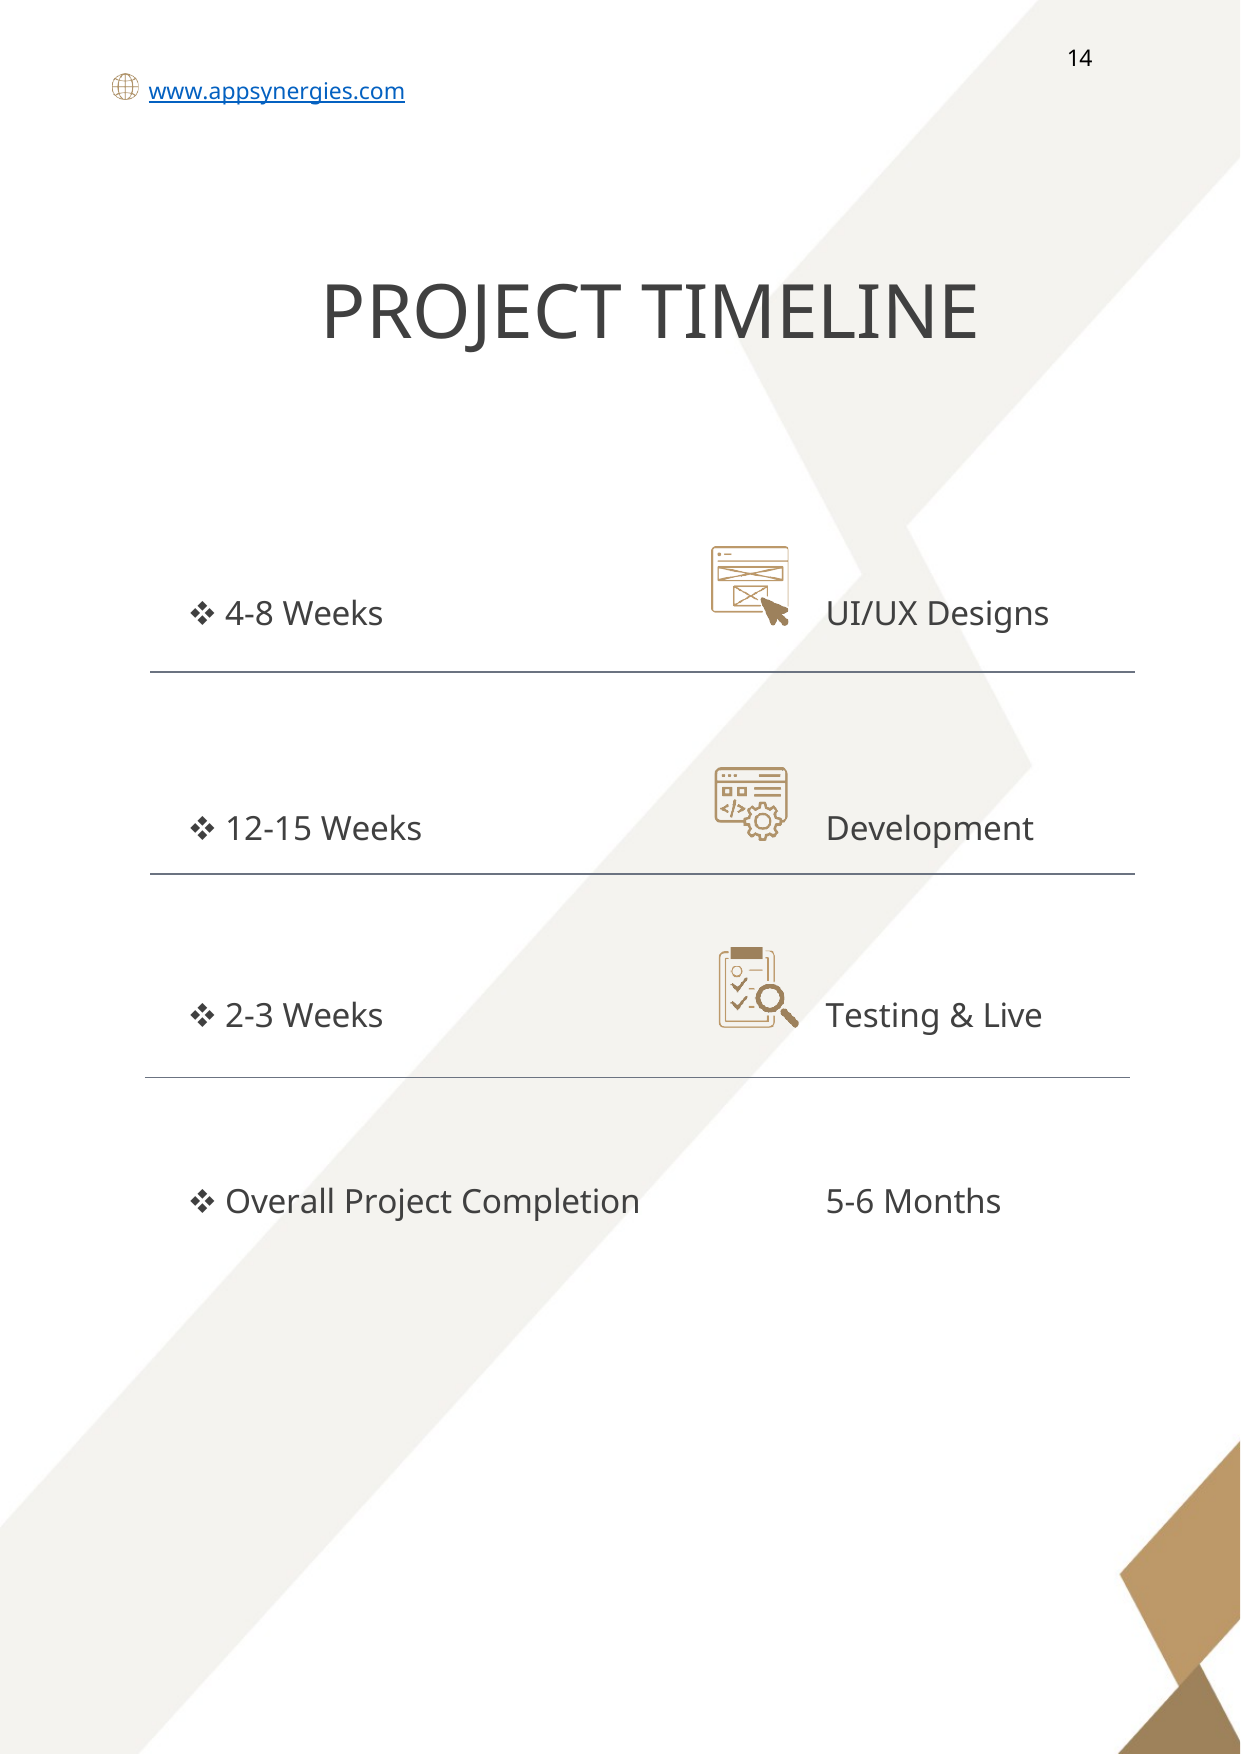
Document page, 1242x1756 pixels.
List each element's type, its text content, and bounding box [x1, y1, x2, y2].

subtitle 2-3 Weeks Testing & Live [187, 948, 1242, 1037]
text www.appsynergies.com [112, 73, 1242, 106]
subtitle PROJECT TIMELINE [118, 258, 1182, 361]
text 14 [1067, 42, 1242, 73]
subtitle 4-8 Weeks UI/UX Designs [187, 546, 1242, 635]
subtitle Overall Project Completion 5-6 Months [187, 1178, 1242, 1224]
subtitle 12-15 Weeks Development [187, 767, 1242, 851]
picture [0, 0, 1241, 1754]
